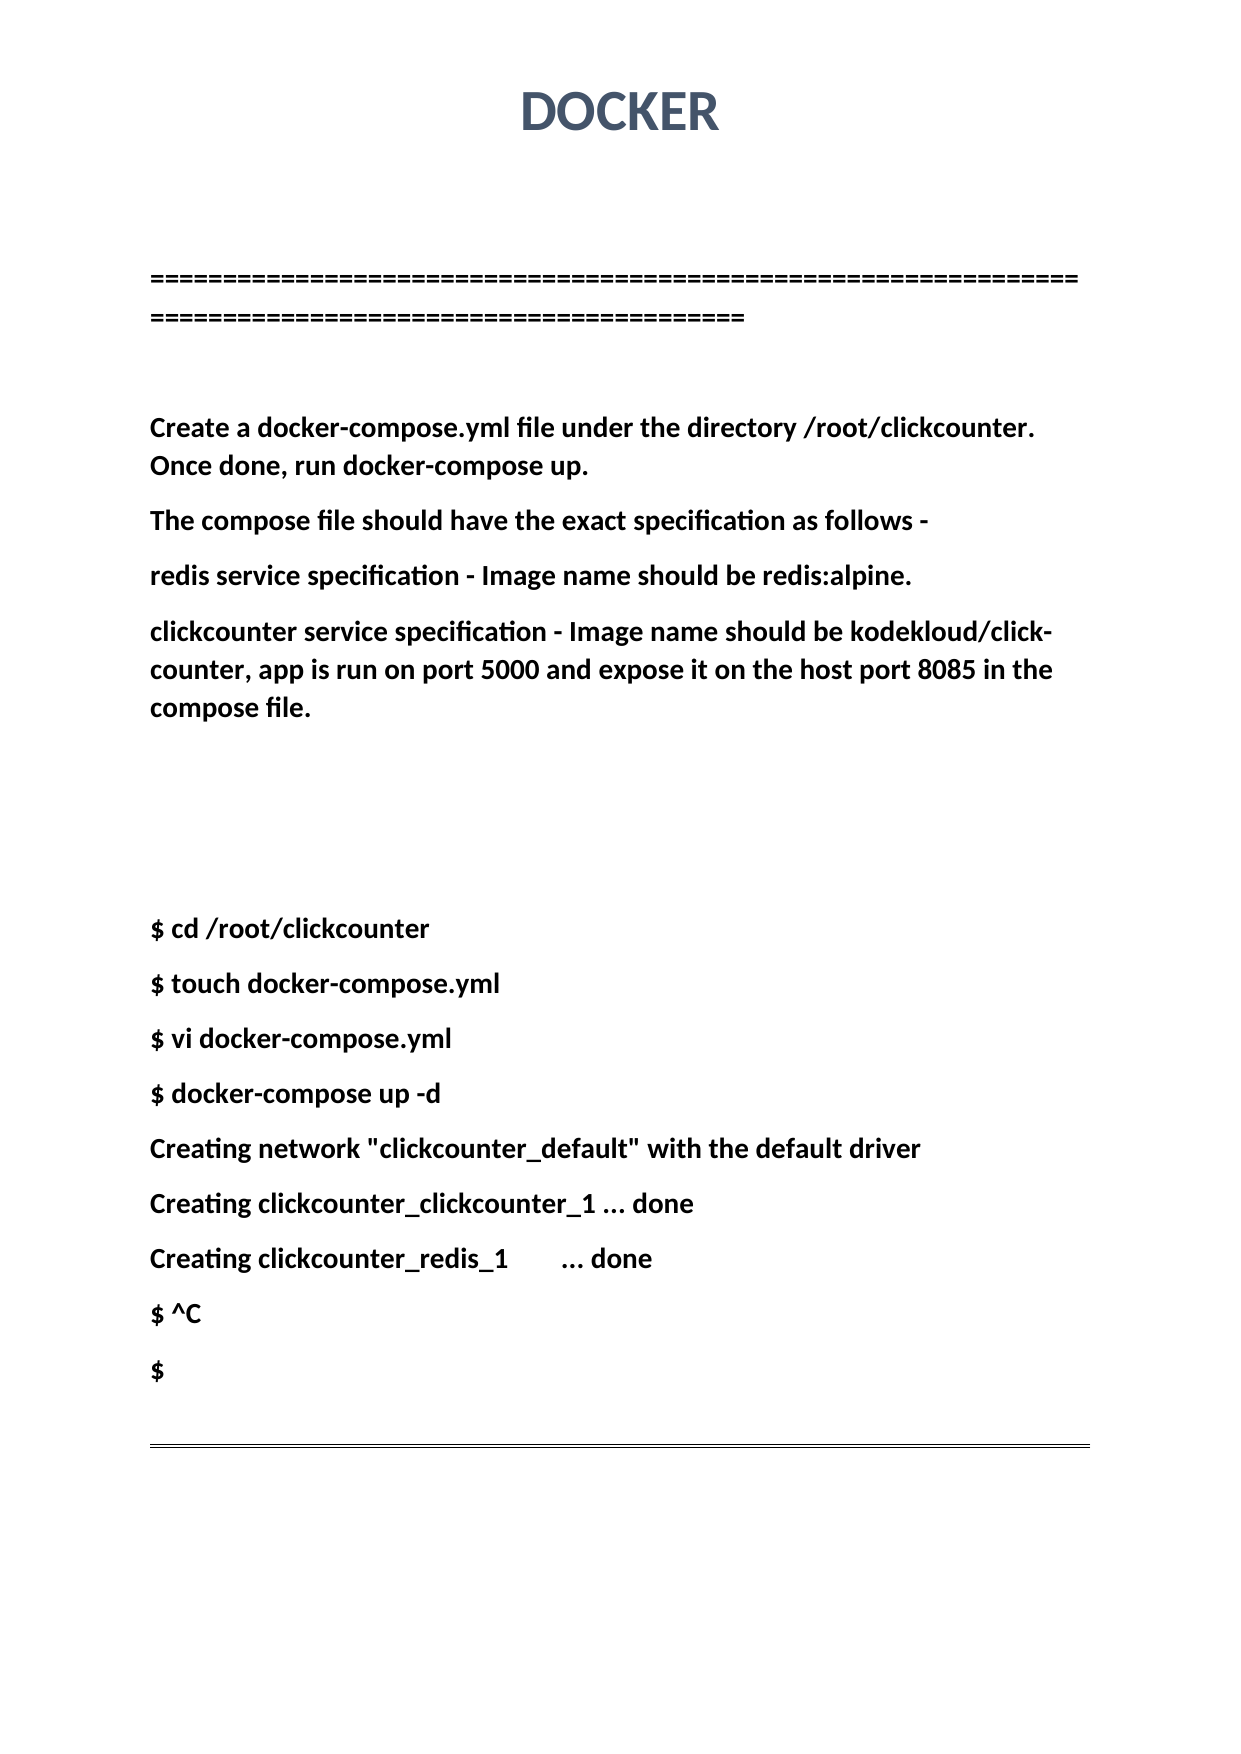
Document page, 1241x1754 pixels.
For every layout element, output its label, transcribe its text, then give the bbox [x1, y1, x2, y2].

text clickcounter service specification - Image name should be kodekloud/click-counter, app is run on port 5000 and expose it on the host port 8085 in the compose file. [150, 613, 1090, 725]
text $ touch docker-compose.yml [150, 965, 1090, 1001]
text $ ^C [150, 1296, 1090, 1331]
text Create a docker-compose.yml file under the directory /root/clickcounter. Once done, run docker-compose up. [150, 409, 1090, 483]
text Creating clickcounter_clickcounter_1 ... done [150, 1185, 1090, 1221]
text $ [150, 1351, 1090, 1386]
text Creating clickcounter_redis_1 ... done [150, 1241, 1090, 1276]
text Creating network "clickcounter_default" with the default driver [150, 1130, 1090, 1166]
text $ cd /root/clickcounter [150, 910, 1090, 946]
text ========================================================================================================= [150, 260, 1090, 334]
text $ vi docker-compose.yml [150, 1020, 1090, 1056]
text redis service specification - Image name should be redis:alpine. [150, 557, 1090, 593]
text $ docker-compose up -d [150, 1075, 1090, 1111]
text The compose file should have the exact specification as follows - [150, 502, 1090, 538]
